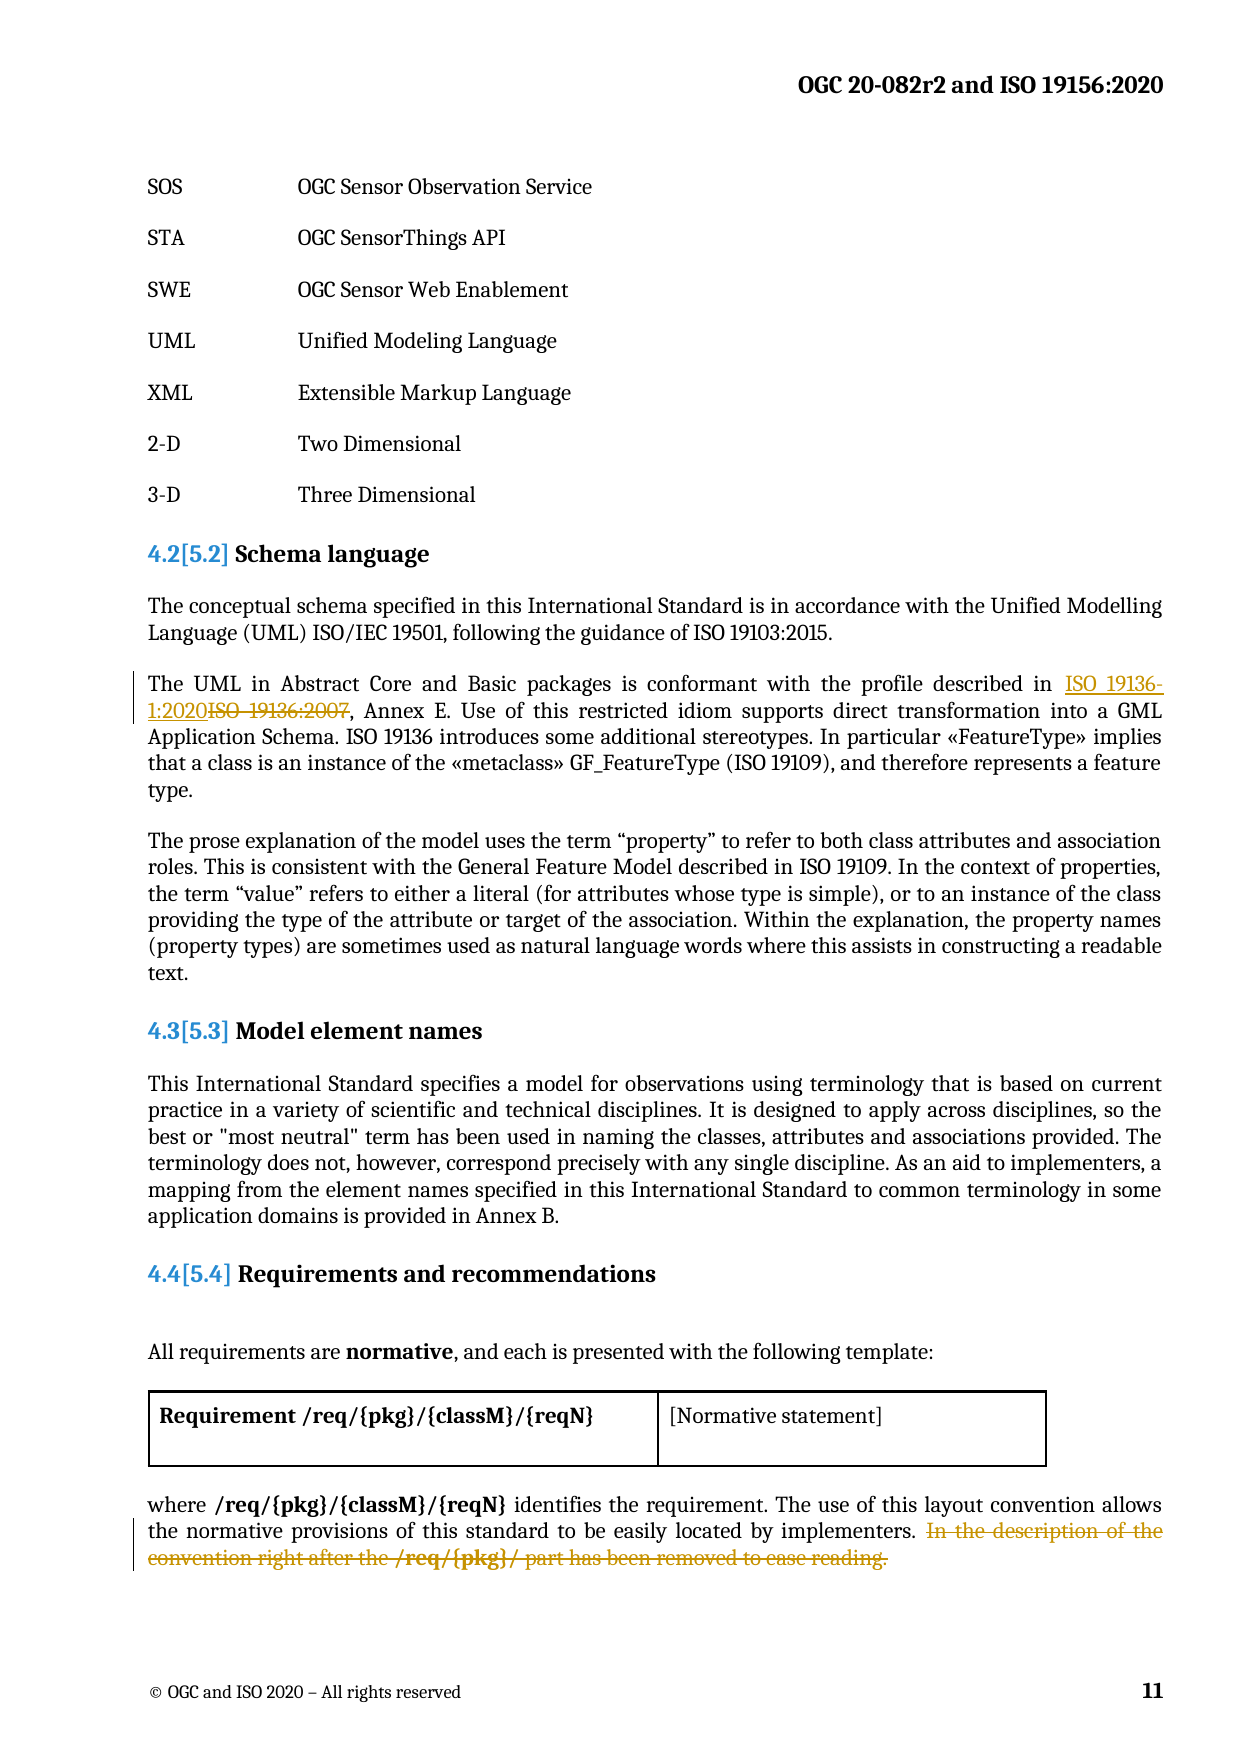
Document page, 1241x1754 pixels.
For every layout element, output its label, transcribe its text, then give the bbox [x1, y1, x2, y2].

text 3-D Three Dimensional [148, 482, 1163, 508]
subtitle Requirements and recommendations [148, 1260, 1163, 1289]
text The conceptual schema specified in this International Standard is in accordance with the Unified Modelling Language (UML) ISO/IEC 19501, following the guidance of ISO 19103:2015. [148, 593, 1163, 646]
text The UML in Abstract Core and Basic packages is conformant with the profile described in , Annex E. Use of this restricted idiom supports direct transformation into a GML Application Schema. ISO 19136 introduces some additional stereotypes. In particular «FeatureType» implies that a class is an instance of the «metaclass» GF_FeatureType (ISO 19109), and therefore represents a feature type. [148, 671, 1163, 803]
table_header [Normative statement] [659, 1393, 1045, 1465]
table_header Requirement /req/{pkg}/{classM}/{reqN} [150, 1393, 657, 1465]
text This International Standard specifies a model for observations using terminology that is based on current practice in a variety of scientific and technical disciplines. It is designed to apply across disciplines, so the best or "most neutral" term has been used in naming the classes, attributes and associations provided. The terminology does not, however, correspond precisely with any single discipline. As an aid to implementers, a mapping from the element names specified in this International Standard to common terminology in some application domains is provided in Annex B. [148, 1071, 1163, 1229]
text XML Extensible Markup Language [148, 379, 1163, 406]
text All requirements are normative, and each is presented with the following template: [148, 1339, 1163, 1365]
subtitle Model element names [148, 1017, 1163, 1046]
text STA OGC SensorThings API [148, 225, 1163, 252]
subtitle Schema language [148, 539, 1163, 568]
text SWE OGC Sensor Web Enablement [148, 277, 1163, 303]
text The prose explanation of the model uses the term “property” to refer to both class attributes and association roles. This is consistent with the General Feature Model described in ISO 19109. In the context of properties, the term “value” refers to either a literal (for attributes whose type is simple), or to an instance of the class providing the type of the attribute or target of the association. Within the explanation, the property names (property types) are sometimes used as natural language words where this assists in constructing a readable text. [148, 828, 1163, 986]
text UML Unified Modeling Language [148, 328, 1163, 354]
text SOS OGC Sensor Observation Service [148, 174, 1163, 200]
text where /req/{pkg}/{classM}/{reqN} identifies the requirement. The use of this layout convention allows the normative provisions of this standard to be easily located by implementers. [148, 1492, 1163, 1571]
text 2-D Two Dimensional [148, 431, 1163, 457]
